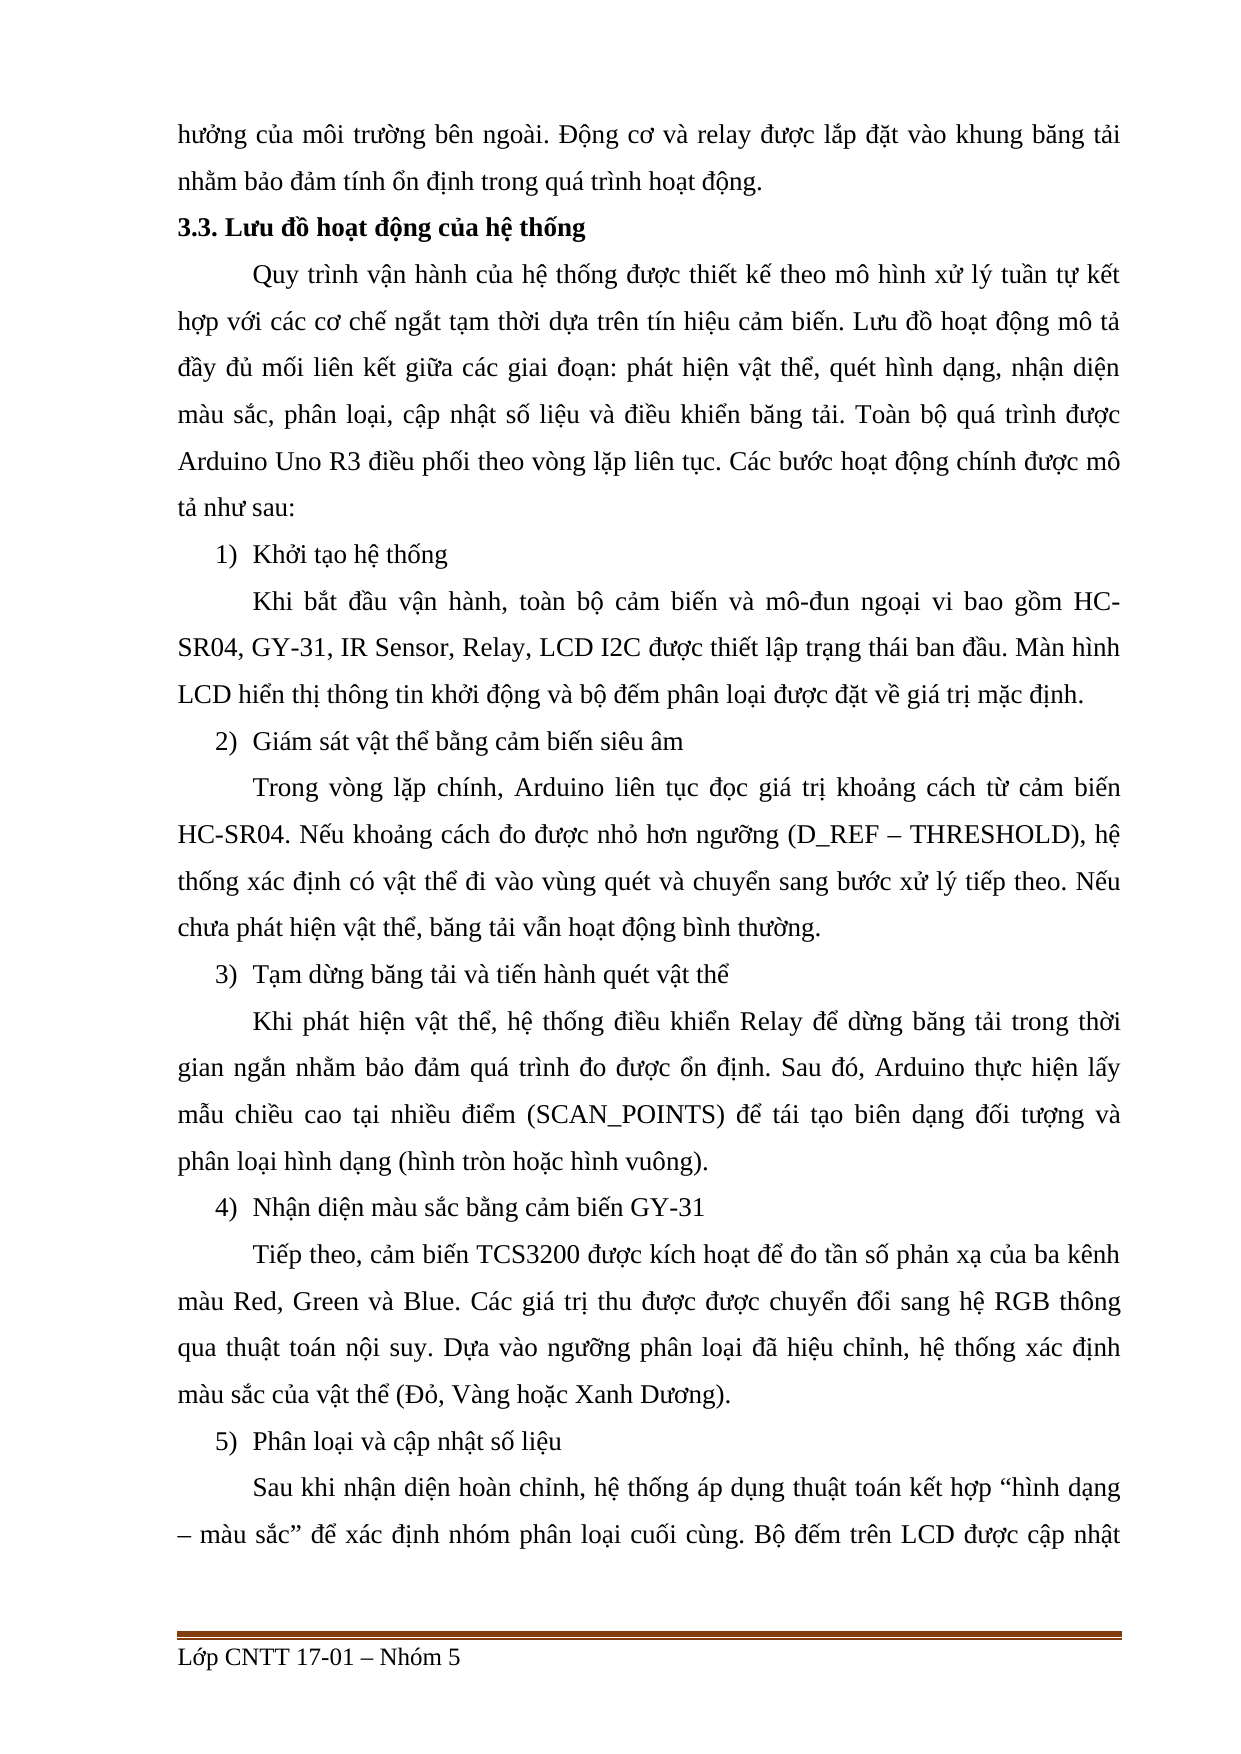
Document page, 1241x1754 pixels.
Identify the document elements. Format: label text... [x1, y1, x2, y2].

text Khi phát hiện vật thể, hệ thống điều khiển Relay để dừng băng tải trong thời gian ngắn nhằm bảo đảm quá trình đo được ổn định. Sau đó, Arduino thực hiện lấy mẫu chiều cao tại nhiều điểm (SCAN_POINTS) để tái tạo biên dạng đối tượng và phân loại hình dạng (hình tròn hoặc hình vuông). [177, 1005, 1122, 1176]
list Phân loại và cập nhật số liệu [215, 1425, 1122, 1456]
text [177, 1471, 1122, 1549]
text Khi bắt đầu vận hành, toàn bộ cảm biến và mô-đun ngoại vi bao gồm HC-SR04, GY-31, IR Sensor, Relay, LCD I2C được thiết lập trạng thái ban đầu. Màn hình LCD hiển thị thông tin khởi động và bộ đếm phân loại được đặt về giá trị mặc định. [177, 585, 1122, 709]
text Quy trình vận hành của hệ thống được thiết kế theo mô hình xử lý tuần tự kết hợp với các cơ chế ngắt tạm thời dựa trên tín hiệu cảm biến. Lưu đồ hoạt động mô tả đầy đủ mối liên kết giữa các giai đoạn: phát hiện vật thể, quét hình dạng, nhận diện màu sắc, phân loại, cập nhật số liệu và điều khiển băng tải. Toàn bộ quá trình được Arduino Uno R3 điều phối theo vòng lặp liên tục. Các bước hoạt động chính được mô tả như sau: [177, 258, 1122, 523]
text Tiếp theo, cảm biến TCS3200 được kích hoạt để đo tần số phản xạ của ba kênh màu Red, Green và Blue. Các giá trị thu được được chuyển đổi sang hệ RGB thông qua thuật toán nội suy. Dựa vào ngưỡng phân loại đã hiệu chỉnh, hệ thống xác định màu sắc của vật thể (Đỏ, Vàng hoặc Xanh Dương). [177, 1238, 1122, 1409]
list Tạm dừng băng tải và tiến hành quét vật thể [215, 958, 1122, 989]
list Nhận diện màu sắc bằng cảm biến GY-31 [215, 1191, 1122, 1223]
text Trong vòng lặp chính, Arduino liên tục đọc giá trị khoảng cách từ cảm biến HC-SR04. Nếu khoảng cách đo được nhỏ hơn ngưỡng (D_REF – THRESHOLD), hệ thống xác định có vật thể đi vào vùng quét và chuyển sang bước xử lý tiếp theo. Nếu chưa phát hiện vật thể, băng tải vẫn hoạt động bình thường. [177, 771, 1122, 943]
list Khởi tạo hệ thống [215, 538, 1122, 569]
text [177, 118, 1122, 196]
list Giám sát vật thể bằng cảm biến siêu âm [215, 725, 1122, 756]
subtitle 3.3. Lưu đồ hoạt động của hệ thống [177, 211, 1122, 243]
